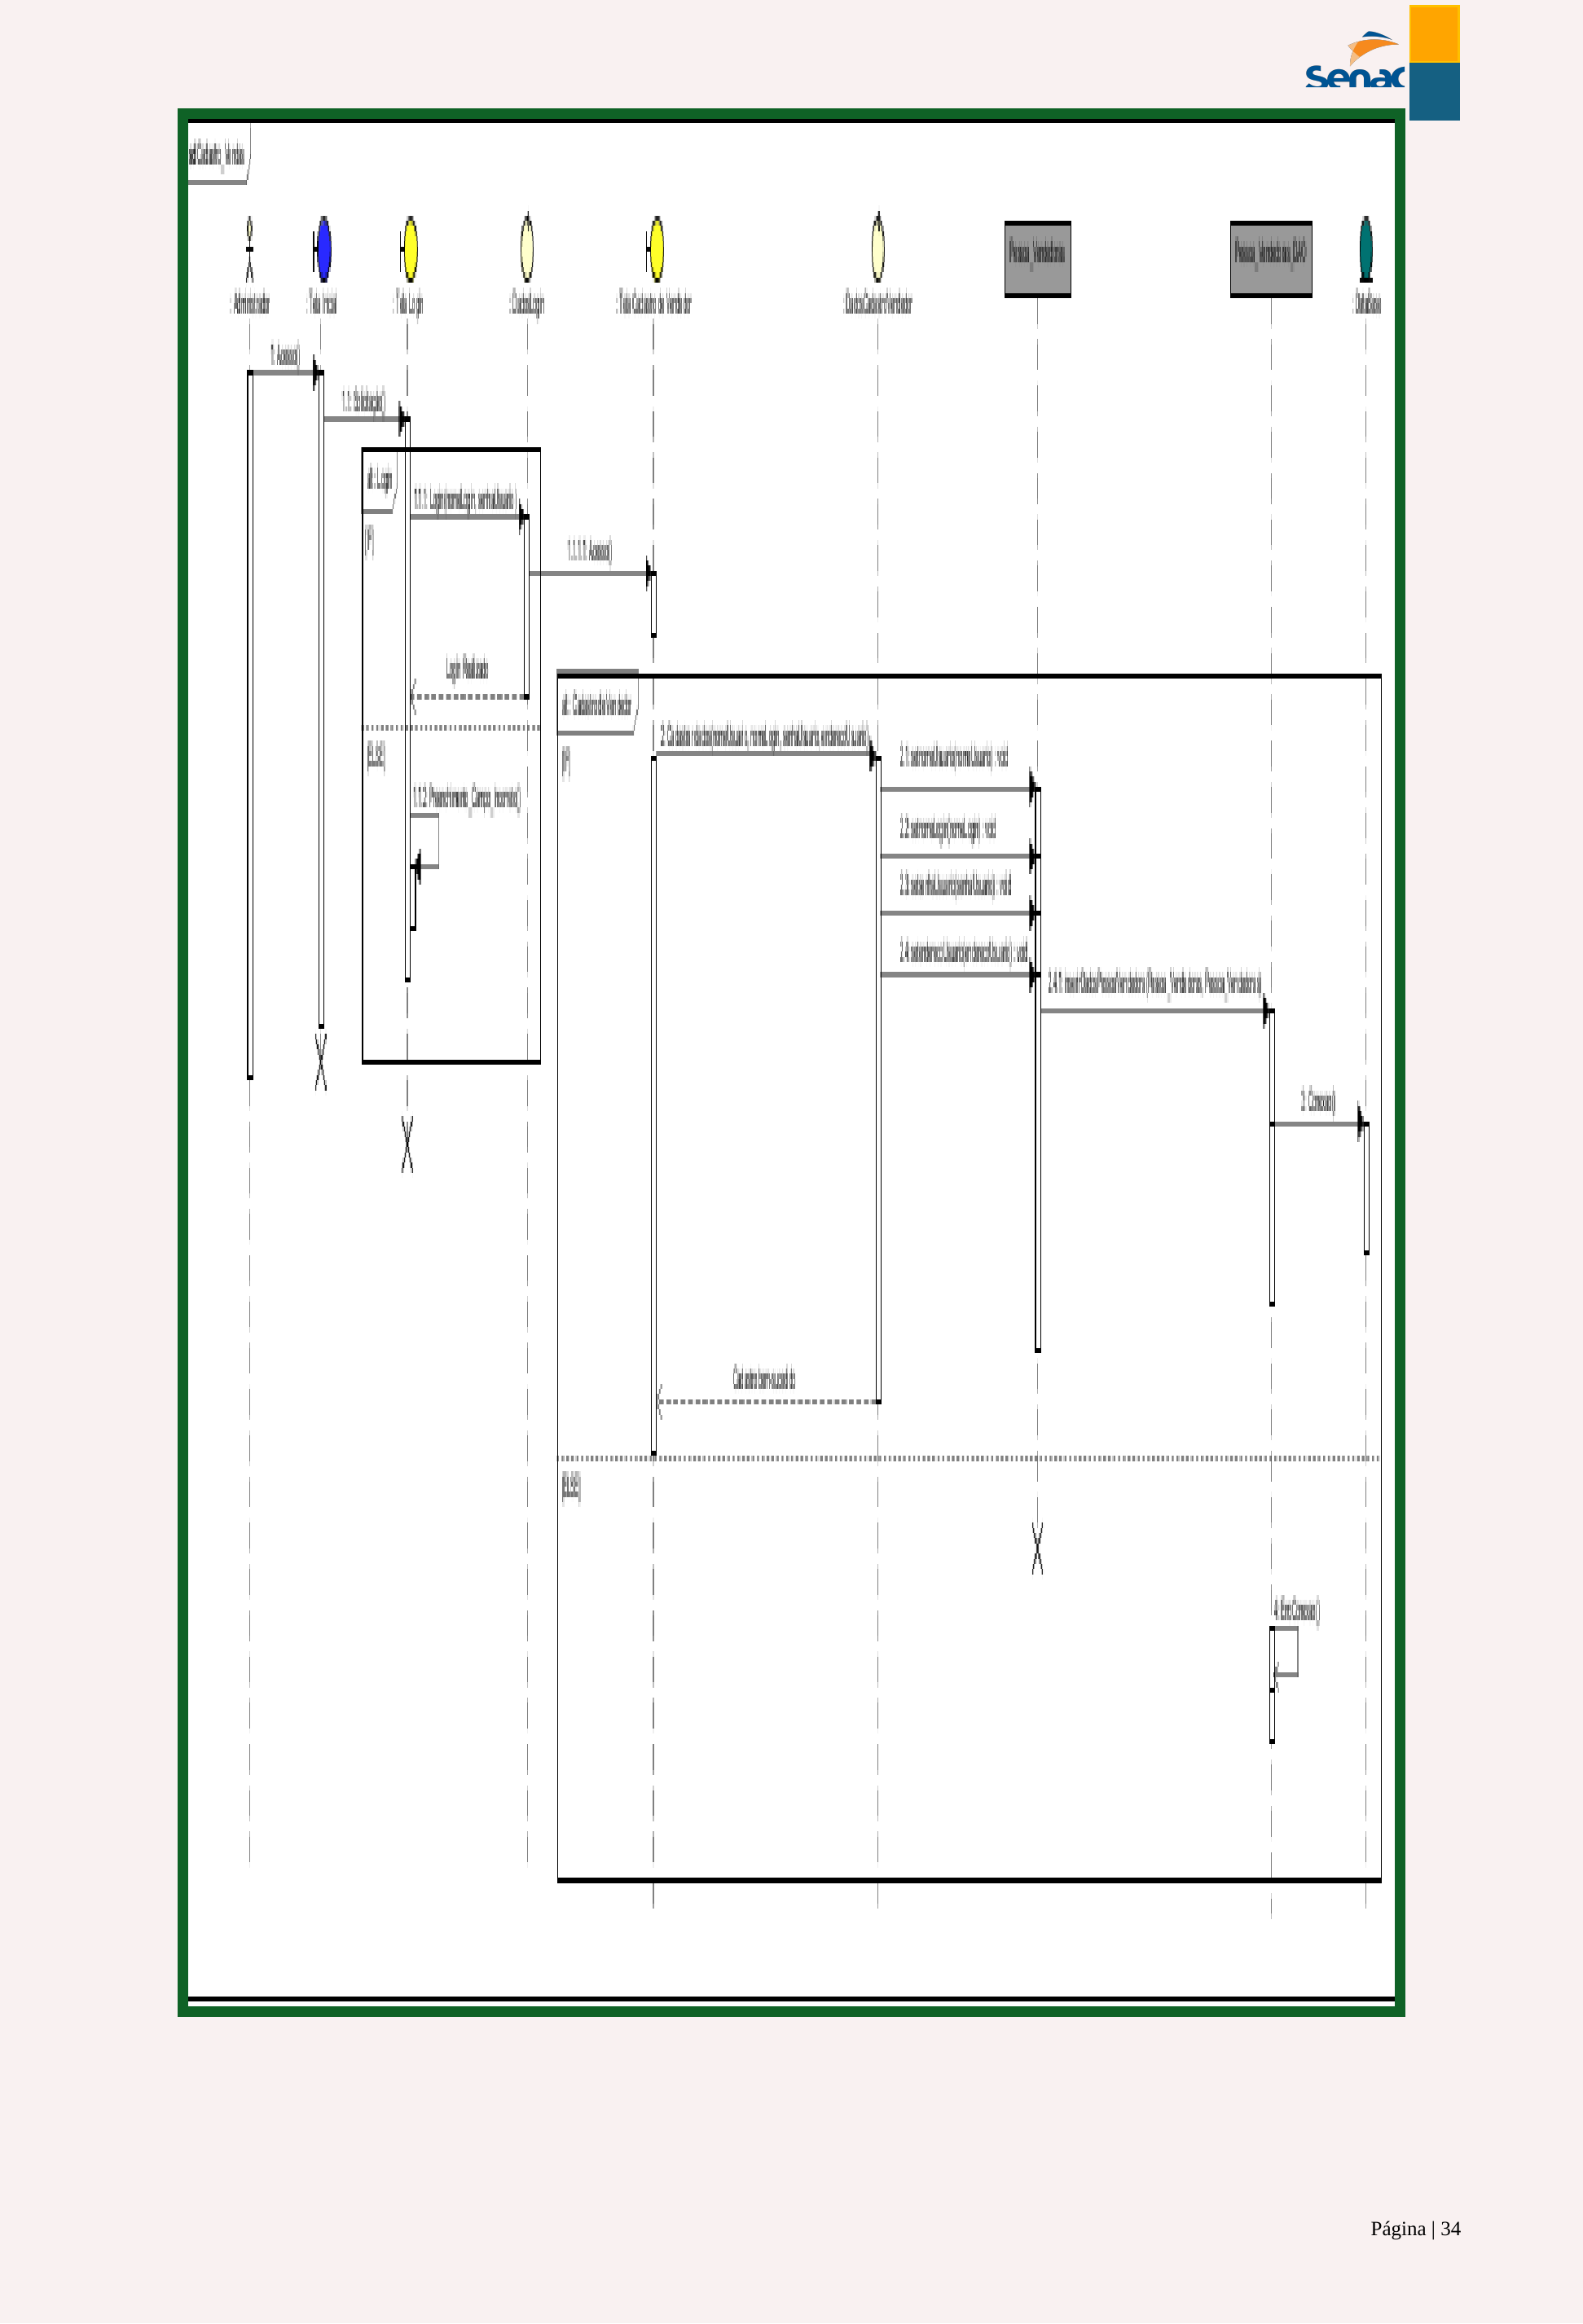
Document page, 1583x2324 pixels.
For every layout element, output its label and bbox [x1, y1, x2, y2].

picture [188, 119, 1395, 2006]
picture [1305, 31, 1405, 87]
